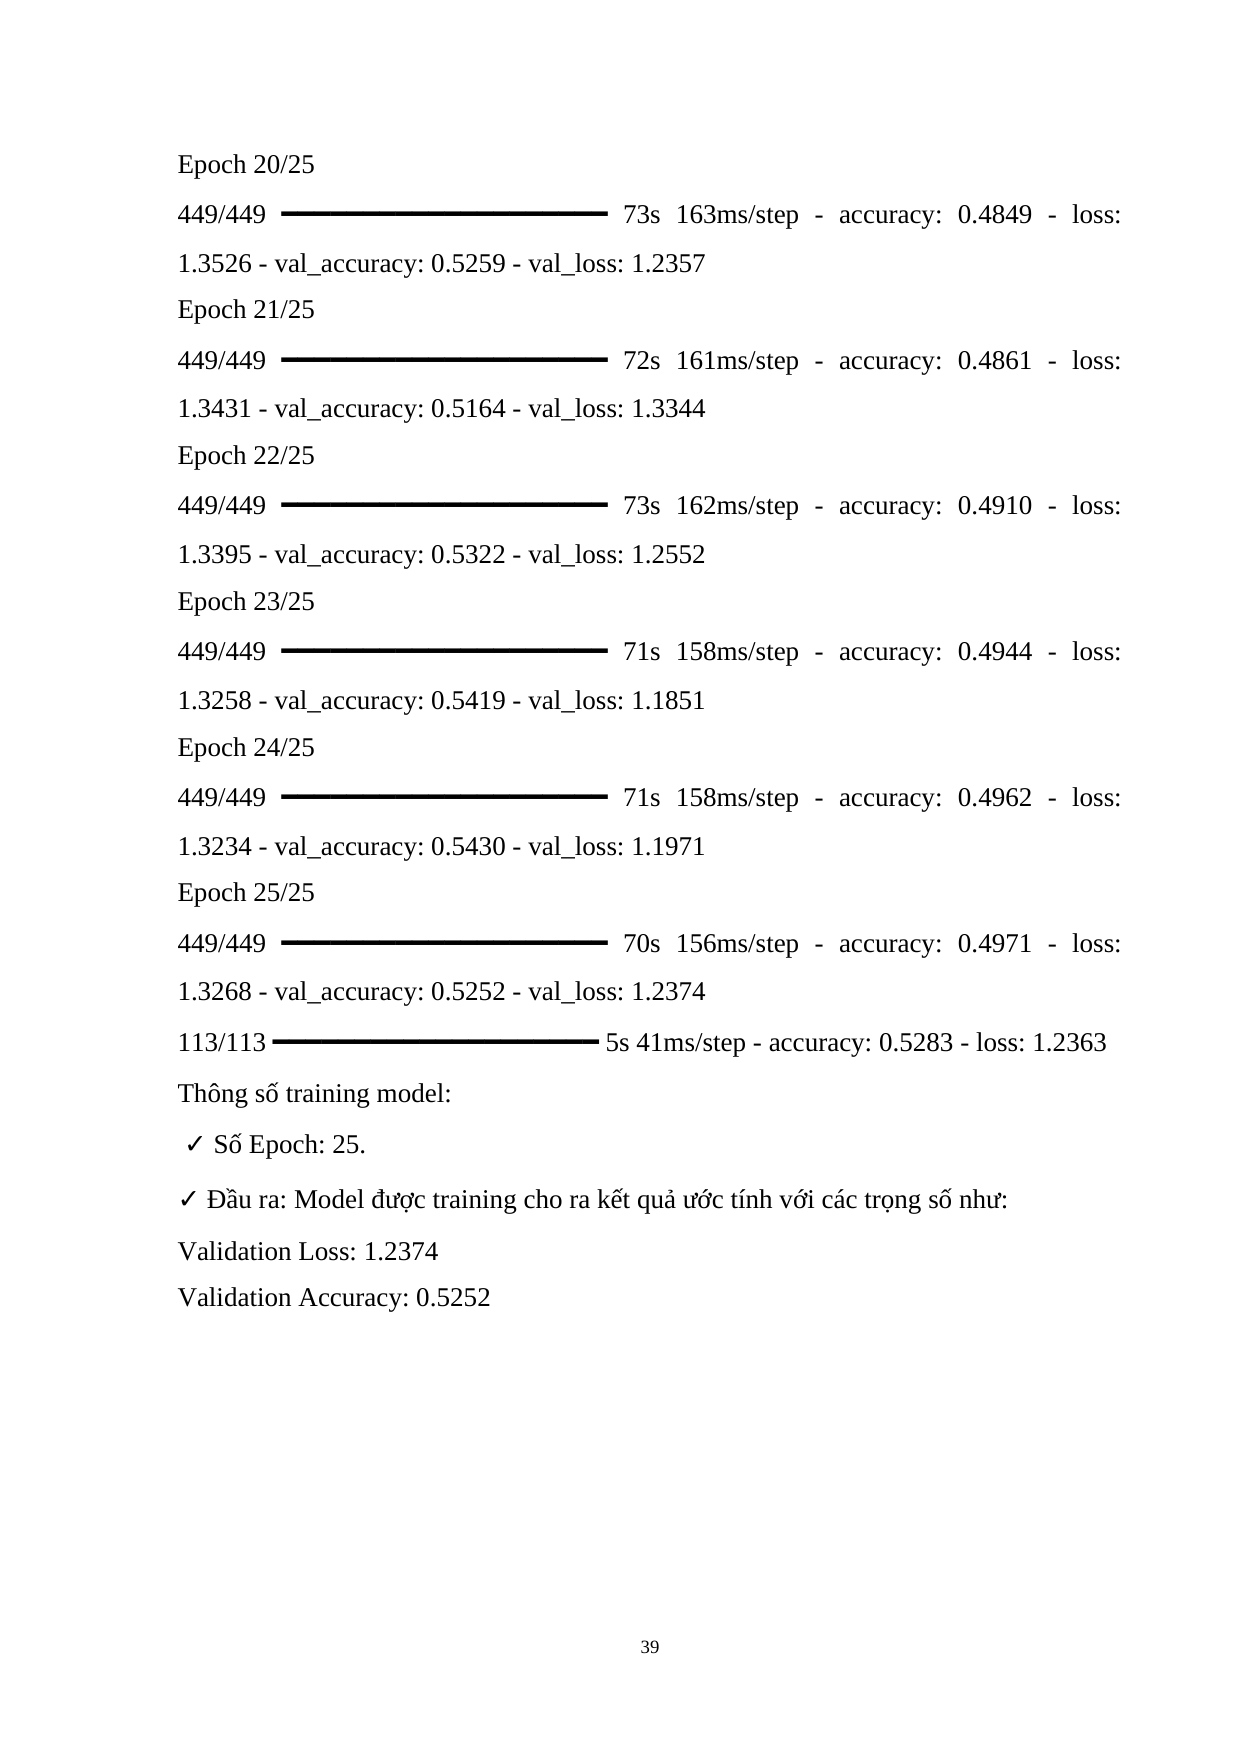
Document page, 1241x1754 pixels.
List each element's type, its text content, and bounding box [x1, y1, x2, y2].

text 113/113 ━━━━━━━━━━━━━━━━━━━━ 5s 41ms/step - accuracy: 0.5283 - loss: 1.2363 [177, 1022, 1122, 1059]
text Epoch 21/25 [177, 293, 1122, 324]
text 449/449 ━━━━━━━━━━━━━━━━━━━━ 73s 163ms/step - accuracy: 0.4849 - loss: 1.3526 - val_accuracy: 0.5259 - val_loss: 1.2357 [177, 194, 1122, 278]
text Epoch 23/25 [177, 585, 1122, 616]
text Epoch 24/25 [177, 731, 1122, 762]
text ✓ Đầu ra: Model được training cho ra kết quả ước tính với các trọng số như: [177, 1179, 1122, 1216]
text Epoch 22/25 [177, 439, 1122, 470]
text ✓ Số Epoch: 25. [177, 1124, 1122, 1161]
text Thông số training model: [177, 1077, 1122, 1108]
text 449/449 ━━━━━━━━━━━━━━━━━━━━ 72s 161ms/step - accuracy: 0.4861 - loss: 1.3431 - val_accuracy: 0.5164 - val_loss: 1.3344 [177, 340, 1122, 424]
text Validation Loss: 1.2374 [177, 1235, 1122, 1266]
text Validation Accuracy: 0.5252 [177, 1281, 1122, 1312]
text 449/449 ━━━━━━━━━━━━━━━━━━━━ 71s 158ms/step - accuracy: 0.4944 - loss: 1.3258 - val_accuracy: 0.5419 - val_loss: 1.1851 [177, 632, 1122, 715]
text Epoch 20/25 [177, 148, 1122, 179]
text 449/449 ━━━━━━━━━━━━━━━━━━━━ 71s 158ms/step - accuracy: 0.4962 - loss: 1.3234 - val_accuracy: 0.5430 - val_loss: 1.1971 [177, 777, 1122, 861]
text 449/449 ━━━━━━━━━━━━━━━━━━━━ 70s 156ms/step - accuracy: 0.4971 - loss: 1.3268 - val_accuracy: 0.5252 - val_loss: 1.2374 [177, 923, 1122, 1007]
text 449/449 ━━━━━━━━━━━━━━━━━━━━ 73s 162ms/step - accuracy: 0.4910 - loss: 1.3395 - val_accuracy: 0.5322 - val_loss: 1.2552 [177, 486, 1122, 569]
text Epoch 25/25 [177, 876, 1122, 907]
